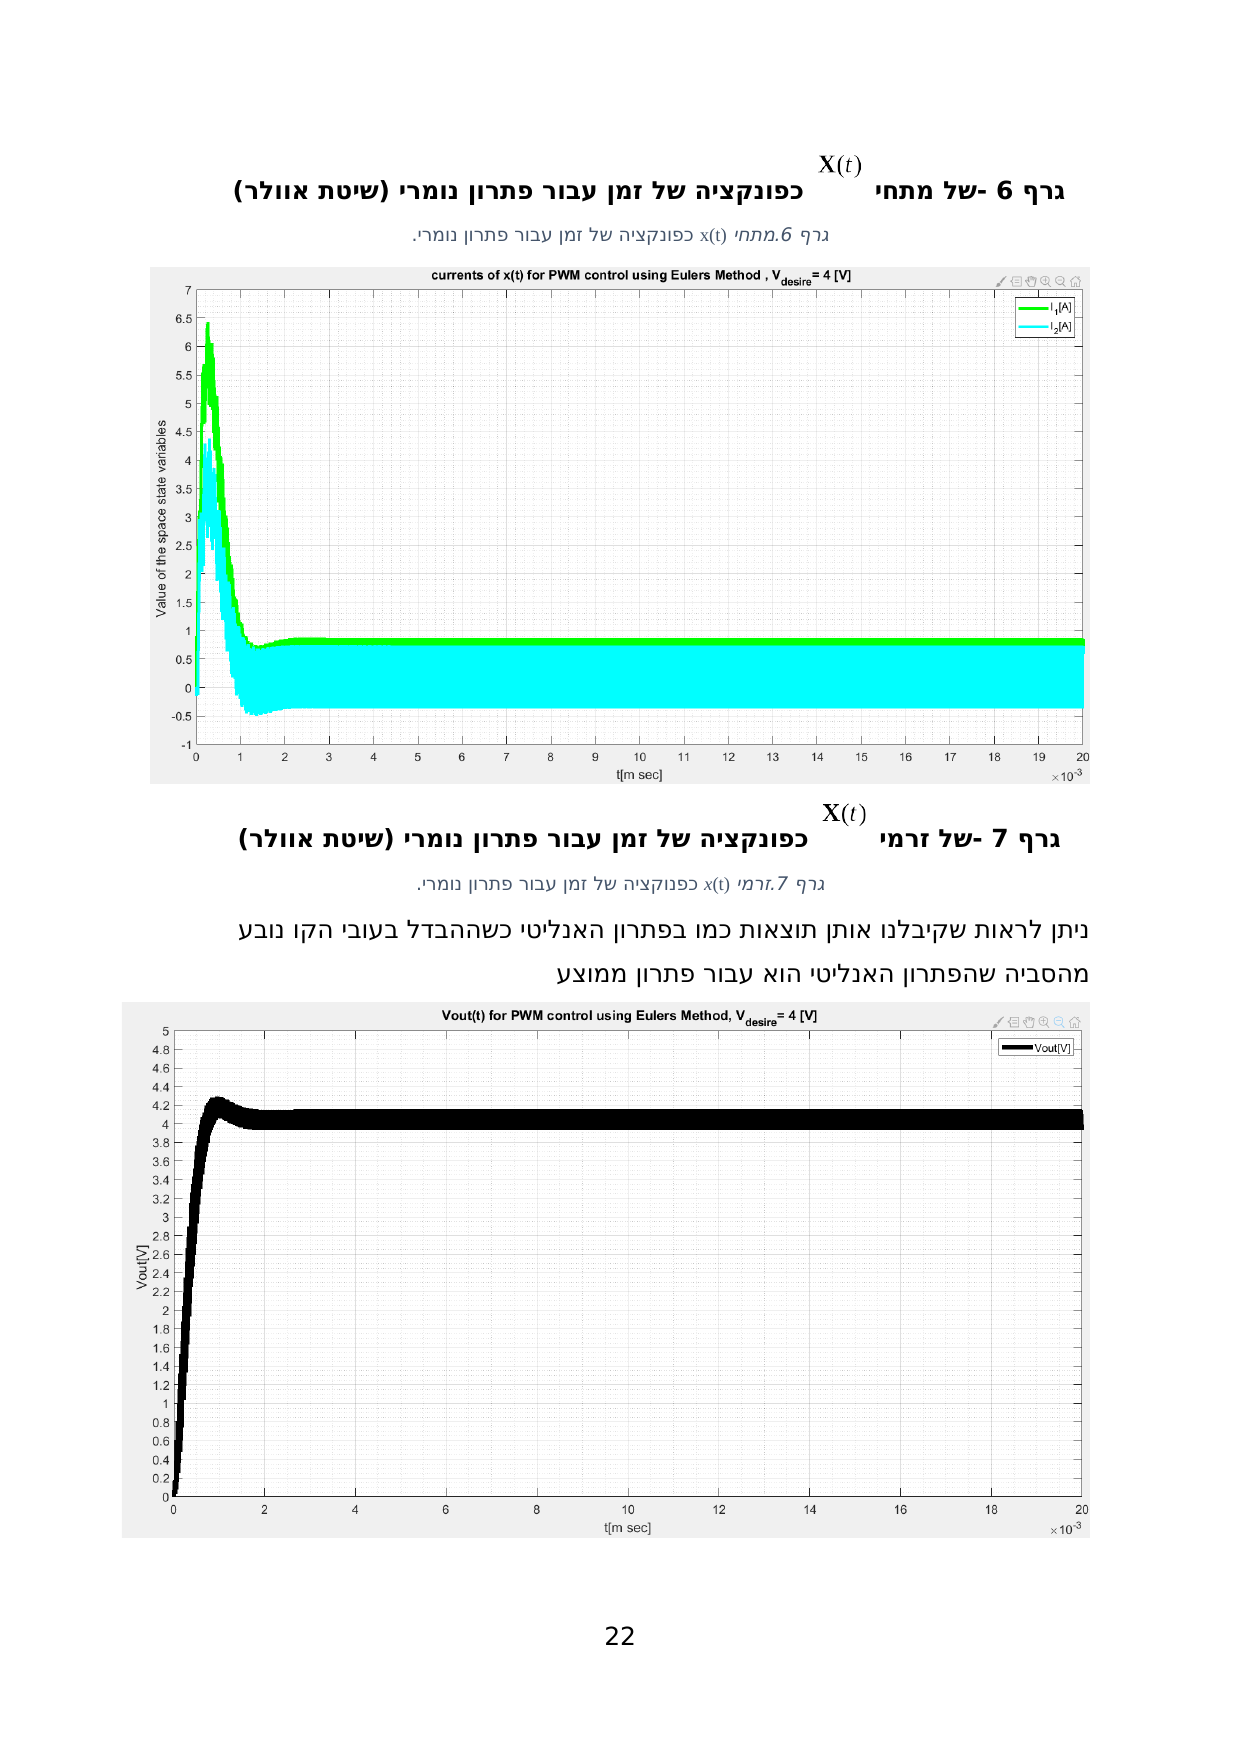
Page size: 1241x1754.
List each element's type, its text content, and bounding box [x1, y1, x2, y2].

text גרף 7.זרמי x(t) כפנוקציה של זמן עבור פתרון נומרי. [150, 872, 1090, 894]
text גרף 7 -של זרמי כפונקציה של זמן עבור פתרון נומרי (שיטת אוולר) [150, 798, 1139, 853]
text גרף 6.מתחי x(t) כפונקציה של זמן עבור פתרון נומרי. [150, 224, 1090, 246]
picture [150, 267, 1090, 784]
picture [121, 1002, 1090, 1538]
text גרף 6 -של מתחי כפונקציה של זמן עבור פתרון נומרי (שיטת אוולר) [150, 150, 1139, 205]
text ניתן לראות שקיבלנו אותן תוצאות כמו בפתרון האנליטי כשההבדל בעובי הקו נובע מהסביה שהפתרון האנליטי הוא עבור פתרון ממוצע [150, 915, 1090, 988]
